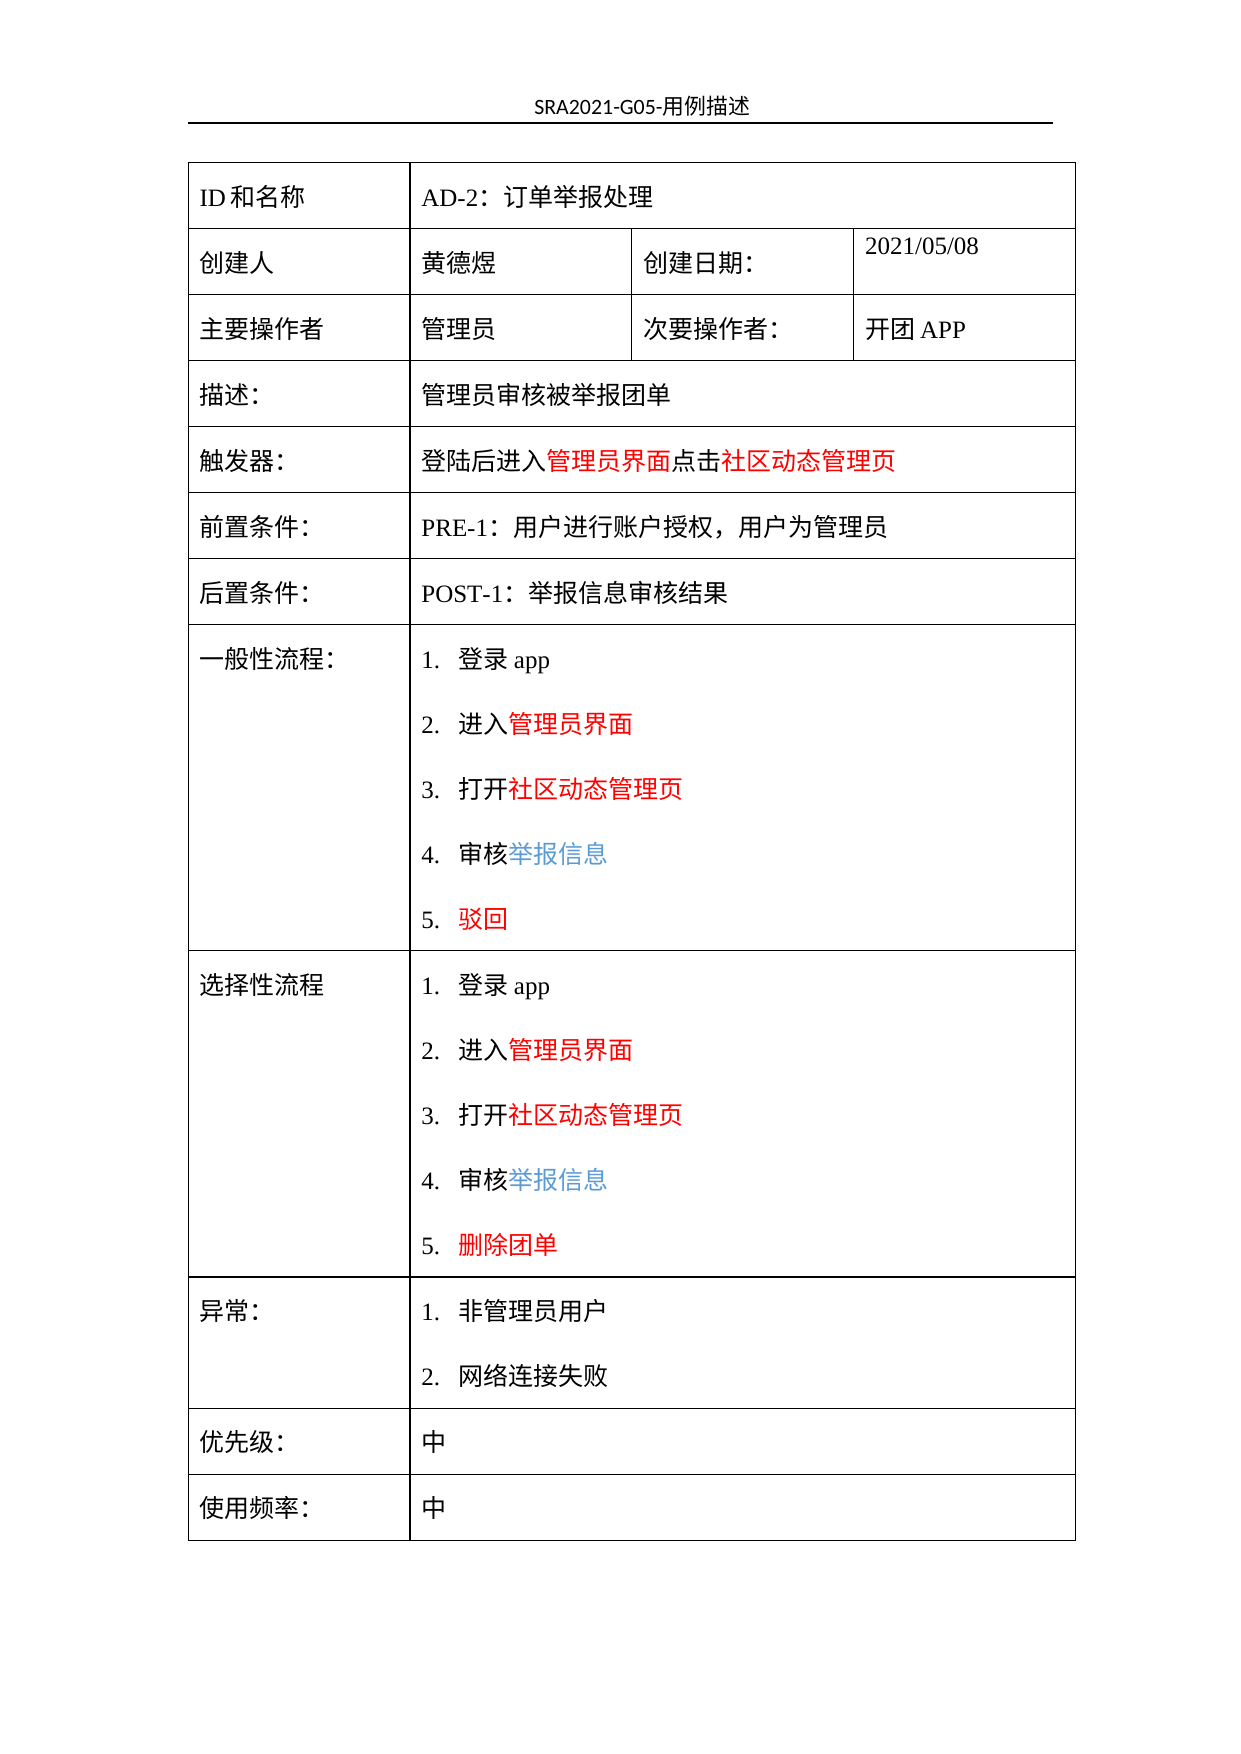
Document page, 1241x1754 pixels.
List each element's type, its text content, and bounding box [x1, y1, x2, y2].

table_cell POST-1：举报信息审核结果 [411, 559, 1075, 624]
table_cell 管理员 [411, 295, 631, 360]
table_cell 中 [411, 1409, 1075, 1473]
table_cell 管理员审核被举报团单 [411, 361, 1075, 426]
table_cell 异常： [189, 1278, 409, 1407]
table_cell 登陆后进入管理员界面点击社区动态管理页 [411, 427, 1075, 492]
table_cell 创建人 [189, 229, 409, 294]
table_cell 使用频率： [189, 1475, 409, 1539]
table_cell 触发器： [189, 427, 409, 492]
table_cell 黄德煜 [411, 229, 631, 294]
table_cell 中 [411, 1475, 1075, 1539]
table_cell 开团APP [854, 295, 1075, 360]
table_cell 一般性流程： [189, 625, 409, 950]
table_header AD-2：订单举报处理 [411, 163, 1075, 228]
table_cell 前置条件： [189, 493, 409, 558]
table_cell PRE-1：用户进行账户授权，用户为管理员 [411, 493, 1075, 558]
table_cell 描述： [189, 361, 409, 426]
table_cell 优先级： [189, 1409, 409, 1473]
table_cell 登录app 进入管理员界面 打开社区动态管理页 审核举报信息 删除团单 [411, 951, 1075, 1276]
table_cell 登录app 进入管理员界面 打开社区动态管理页 审核举报信息 驳回 [411, 625, 1075, 950]
table_cell 选择性流程 [189, 951, 409, 1276]
table_cell 2021/05/08 [854, 229, 1075, 294]
table_cell 创建日期： [632, 229, 853, 294]
table_cell 非管理员用户 网络连接失败 [411, 1278, 1075, 1407]
table_cell 后置条件： [189, 559, 409, 624]
table_cell 次要操作者： [632, 295, 853, 360]
table_cell 主要操作者 [189, 295, 409, 360]
table_header ID和名称 [189, 163, 409, 228]
